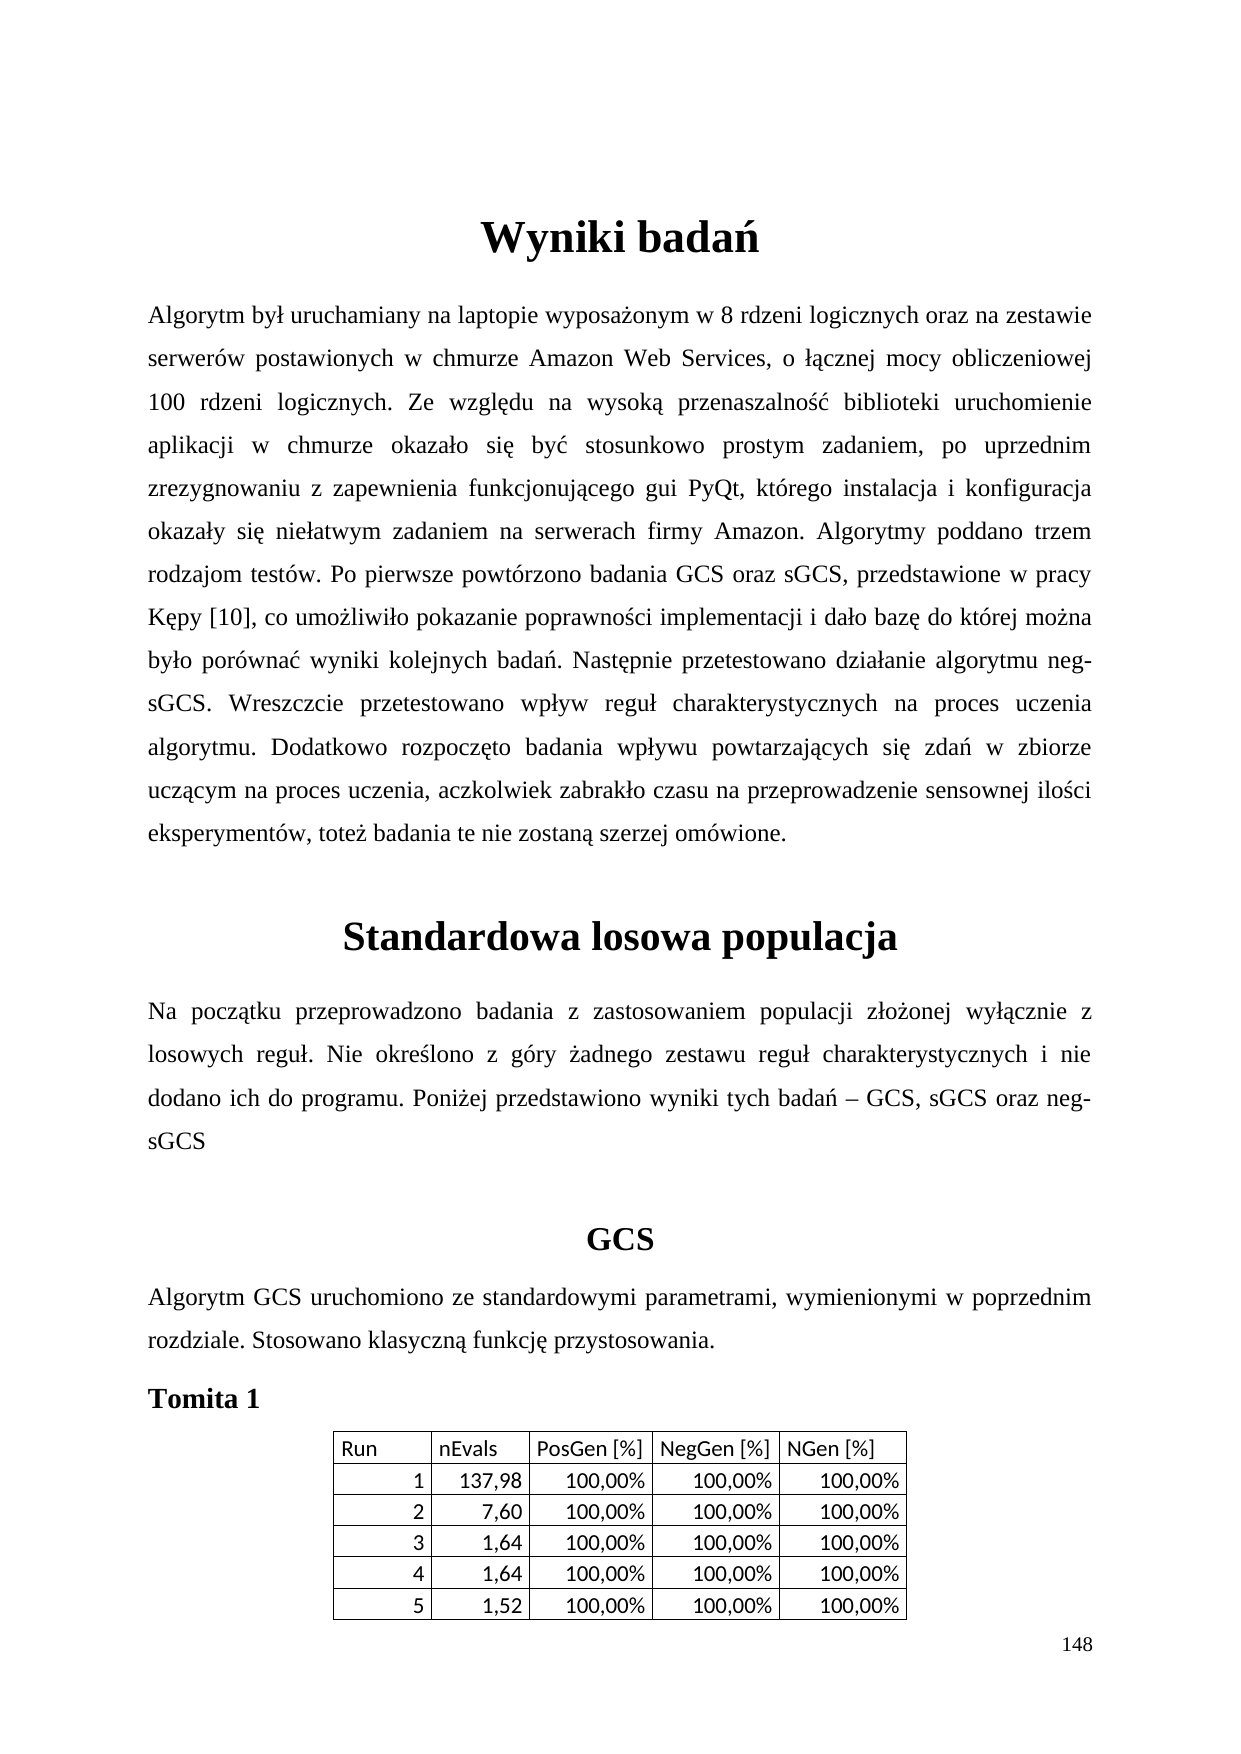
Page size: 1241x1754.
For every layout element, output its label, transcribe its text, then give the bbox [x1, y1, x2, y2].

table_cell 1 [334, 1464, 431, 1494]
table_cell 100,00% [530, 1526, 652, 1556]
table_cell 100,00% [653, 1557, 779, 1587]
table_cell 2 [334, 1495, 431, 1525]
table_cell 100,00% [780, 1495, 906, 1525]
text Na początku przeprowadzono badania z zastosowaniem populacji złożonej wyłącznie z losowych reguł. Nie określono z góry żadnego zestawu reguł charakterystycznych i nie dodano ich do programu. Poniżej przedstawiono wyniki tych badań – GCS, sGCS oraz neg-sGCS [148, 996, 1093, 1154]
table_header NGen [%] [780, 1432, 906, 1462]
table_header PosGen [%] [530, 1432, 652, 1462]
table_cell 4 [334, 1557, 431, 1587]
table_cell 1,52 [432, 1589, 529, 1619]
table_cell 1,64 [432, 1557, 529, 1587]
table_cell 100,00% [530, 1464, 652, 1494]
table_cell 100,00% [780, 1464, 906, 1494]
table_header nEvals [432, 1432, 529, 1462]
text Wyniki badań [148, 210, 1093, 263]
text GCS [148, 1219, 1093, 1257]
table_cell 100,00% [653, 1495, 779, 1525]
table_cell 100,00% [530, 1557, 652, 1587]
table_cell 100,00% [780, 1589, 906, 1619]
table_header NegGen [%] [653, 1432, 779, 1462]
table_cell 137,98 [432, 1464, 529, 1494]
table_cell 3 [334, 1526, 431, 1556]
table_cell 100,00% [780, 1526, 906, 1556]
table_cell 100,00% [653, 1526, 779, 1556]
text Algorytm GCS uruchomiono ze standardowymi parametrami, wymienionymi w poprzednim rozdziale. Stosowano klasyczną funkcję przystosowania. [148, 1282, 1093, 1354]
table_cell 100,00% [530, 1589, 652, 1619]
text Tomita 1 [148, 1381, 1093, 1414]
text Algorytm był uruchamiany na laptopie wyposażonym w 8 rdzeni logicznych oraz na zestawie serwerów postawionych w chmurze Amazon Web Services, o łącznej mocy obliczeniowej 100 rdzeni logicznych. Ze względu na wysoką przenaszalność biblioteki uruchomienie aplikacji w chmurze okazało się być stosunkowo prostym zadaniem, po uprzednim zrezygnowaniu z zapewnienia funkcjonującego gui PyQt, którego instalacja i konfiguracja okazały się niełatwym zadaniem na serwerach firmy Amazon. Algorytmy poddano trzem rodzajom testów. Po pierwsze powtórzono badania GCS oraz sGCS, przedstawione w pracy Kępy , co umożliwiło pokazanie poprawności implementacji i dało bazę do której można było porównać wyniki kolejnych badań. Następnie przetestowano działanie algorytmu neg-sGCS. Wreszczcie przetestowano wpływ reguł charakterystycznych na proces uczenia algorytmu. Dodatkowo rozpoczęto badania wpływu powtarzających się zdań w zbiorze uczącym na proces uczenia, aczkolwiek zabrakło czasu na przeprowadzenie sensownej ilości eksperymentów, toteż badania te nie zostaną szerzej omówione. [148, 300, 1093, 847]
table_cell 100,00% [530, 1495, 652, 1525]
table_cell 100,00% [653, 1464, 779, 1494]
table_header Run [334, 1432, 431, 1462]
table_cell 100,00% [780, 1557, 906, 1587]
table_cell 7,60 [432, 1495, 529, 1525]
table_cell 5 [334, 1589, 431, 1619]
table_cell 100,00% [653, 1589, 779, 1619]
table_cell 1,64 [432, 1526, 529, 1556]
text Standardowa losowa populacja [148, 911, 1093, 959]
